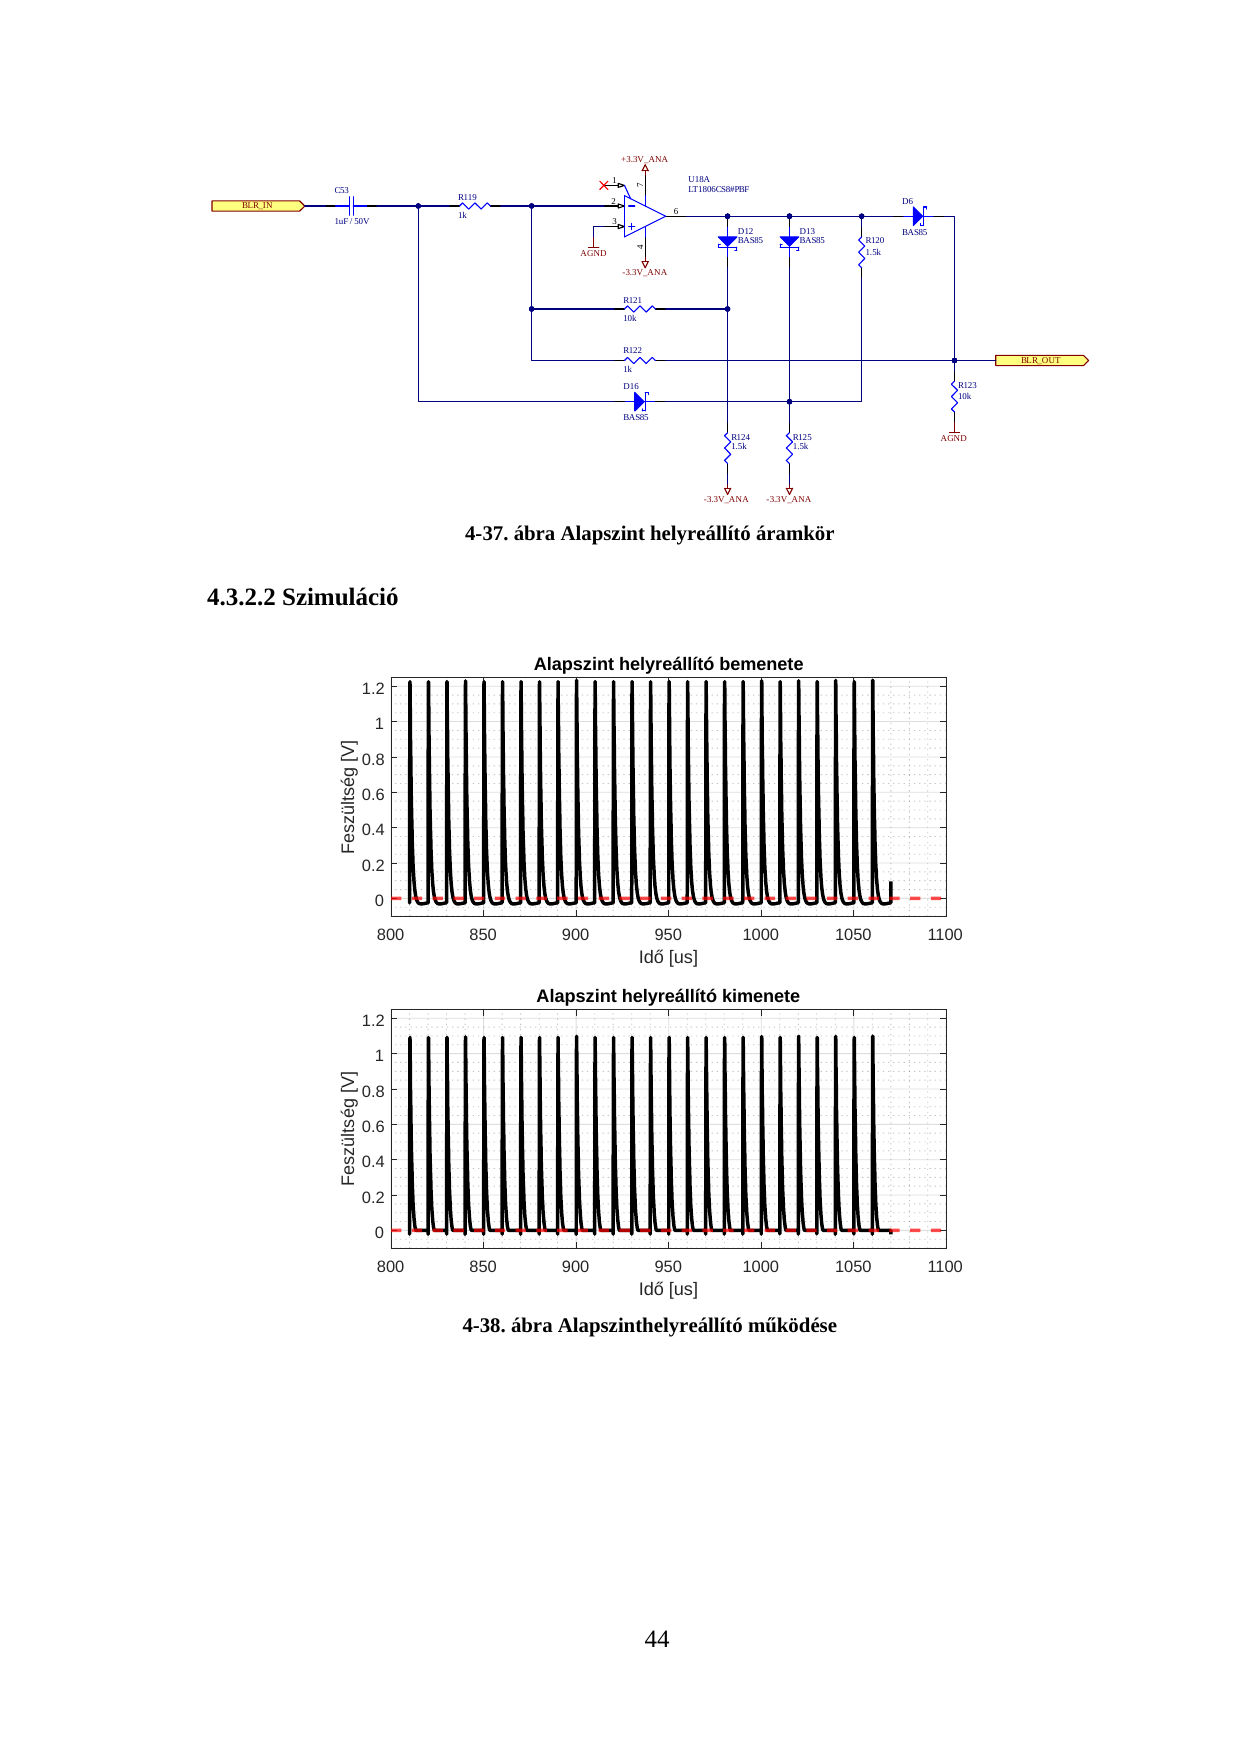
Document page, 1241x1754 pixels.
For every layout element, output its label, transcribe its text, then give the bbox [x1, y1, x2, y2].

text -. ábra Alapszinthelyreállító működése [207, 1313, 1092, 1337]
subtitle Szimuláció [207, 582, 1092, 611]
text -. ábra Alapszint helyreállító áramkör [207, 521, 1092, 545]
